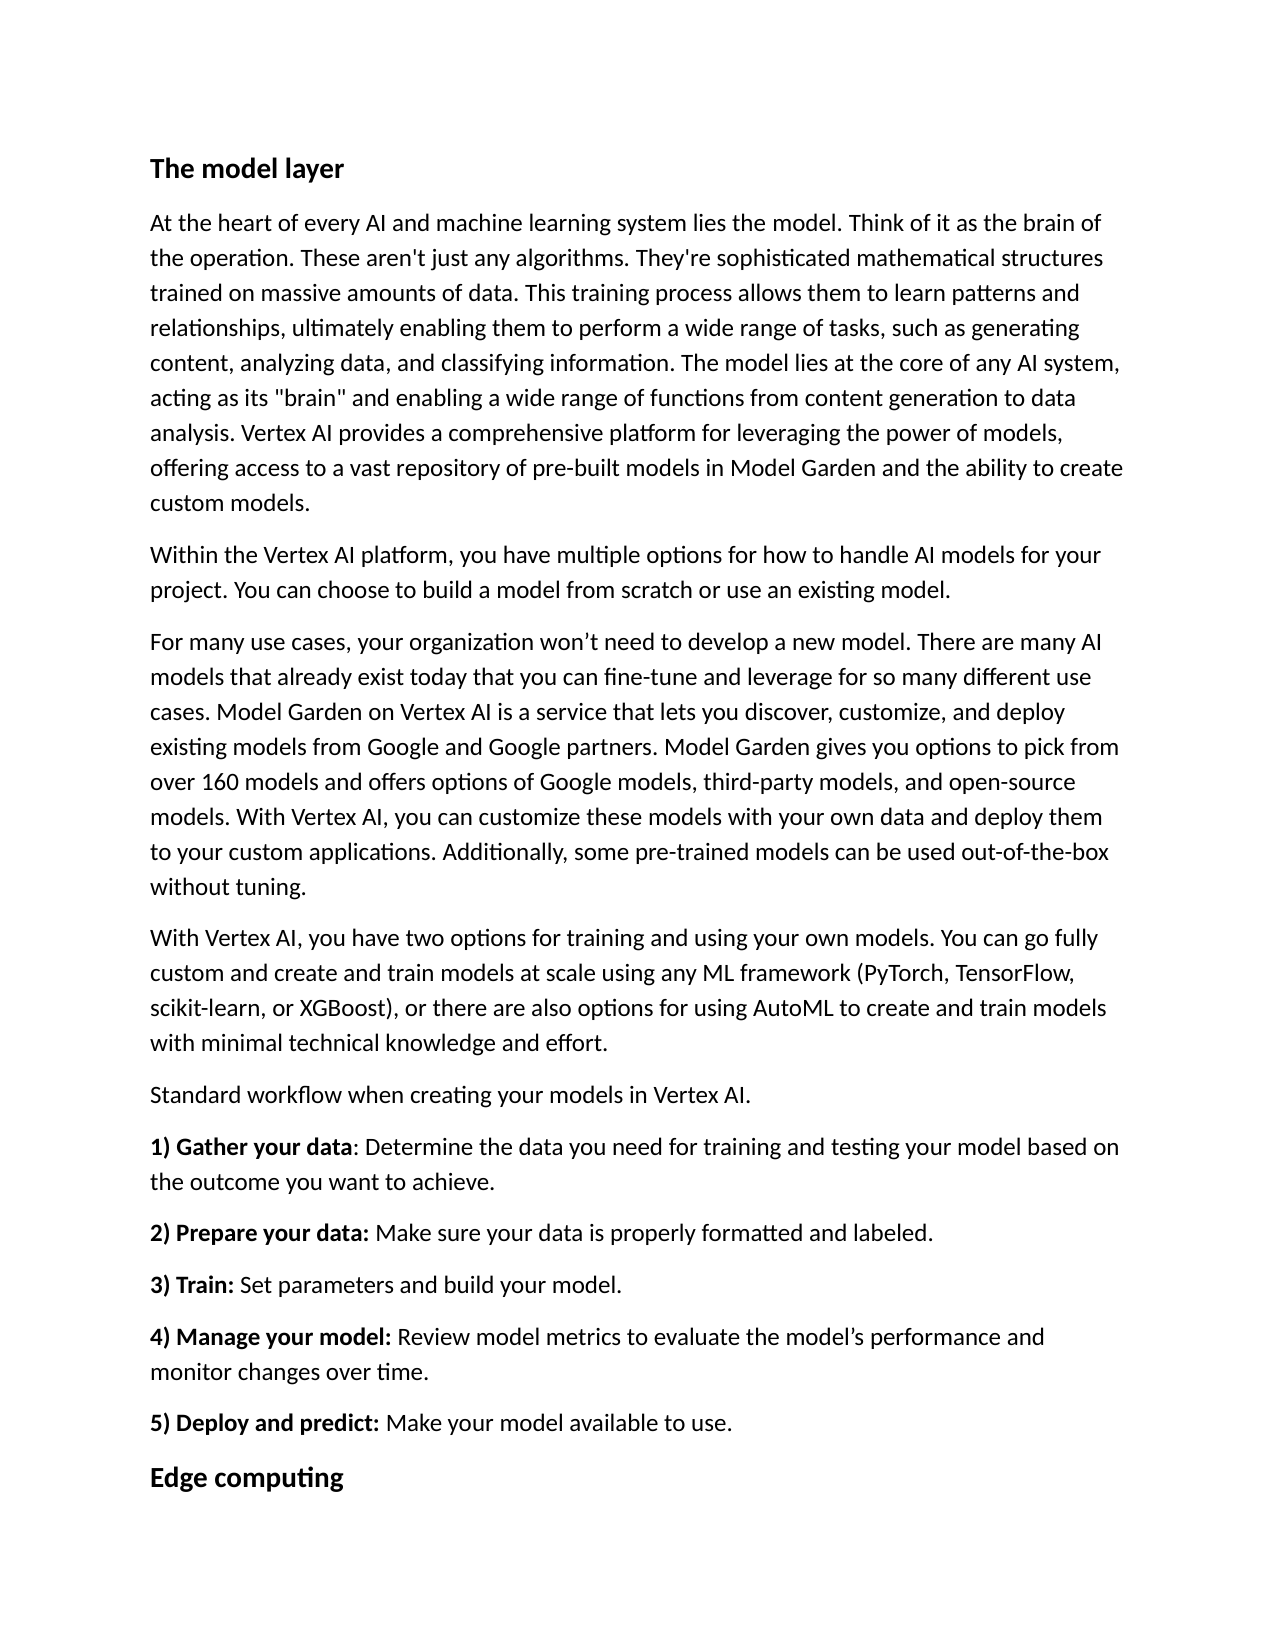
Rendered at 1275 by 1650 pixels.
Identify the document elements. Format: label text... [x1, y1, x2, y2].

text For many use cases, your organization won’t need to develop a new model. There are many AI models that already exist today that you can fine-tune and leverage for so many different use cases. Model Garden on Vertex AI is a service that lets you discover, customize, and deploy existing models from Google and Google partners. Model Garden gives you options to pick from over 160 models and offers options of Google models, third-party models, and open-source models. With Vertex AI, you can customize these models with your own data and deploy them to your custom applications. Additionally, some pre-trained models can be used out-of-the-box without tuning. [150, 626, 1125, 901]
text 1) Gather your data: Determine the data you need for training and testing your model based on the outcome you want to achieve. [150, 1131, 1125, 1196]
text At the heart of every AI and machine learning system lies the model. Think of it as the brain of the operation. These aren't just any algorithms. They're sophisticated mathematical structures trained on massive amounts of data. This training process allows them to learn patterns and relationships, ultimately enabling them to perform a wide range of tasks, such as generating content, analyzing data, and classifying information. The model lies at the core of any AI system, acting as its "brain" and enabling a wide range of functions from content generation to data analysis. Vertex AI provides a comprehensive platform for leveraging the power of models, offering access to a vast repository of pre-built models in Model Garden and the ability to create custom models. [150, 208, 1125, 518]
text 4) Manage your model: Review model metrics to evaluate the model’s performance and monitor changes over time. [150, 1321, 1125, 1386]
text The model layer [150, 150, 1125, 186]
text 2) Prepare your data: Make sure your data is properly formatted and labeled. [150, 1218, 1125, 1248]
text 3) Train: Set parameters and build your model. [150, 1269, 1125, 1300]
text Within the Vertex AI platform, you have multiple options for how to handle AI models for your project. You can choose to build a model from scratch or use an existing model. [150, 539, 1125, 605]
text With Vertex AI, you have two options for training and using your own models. You can go fully custom and create and train models at scale using any ML framework (PyTorch, TensorFlow, scikit-learn, or XGBoost), or there are also options for using AutoML to create and train models with minimal technical knowledge and effort. [150, 923, 1125, 1058]
text Standard workflow when creating your models in Vertex AI. [150, 1079, 1125, 1110]
text Edge computing [150, 1459, 1125, 1495]
text 5) Deploy and predict: Make your model available to use. [150, 1408, 1125, 1438]
